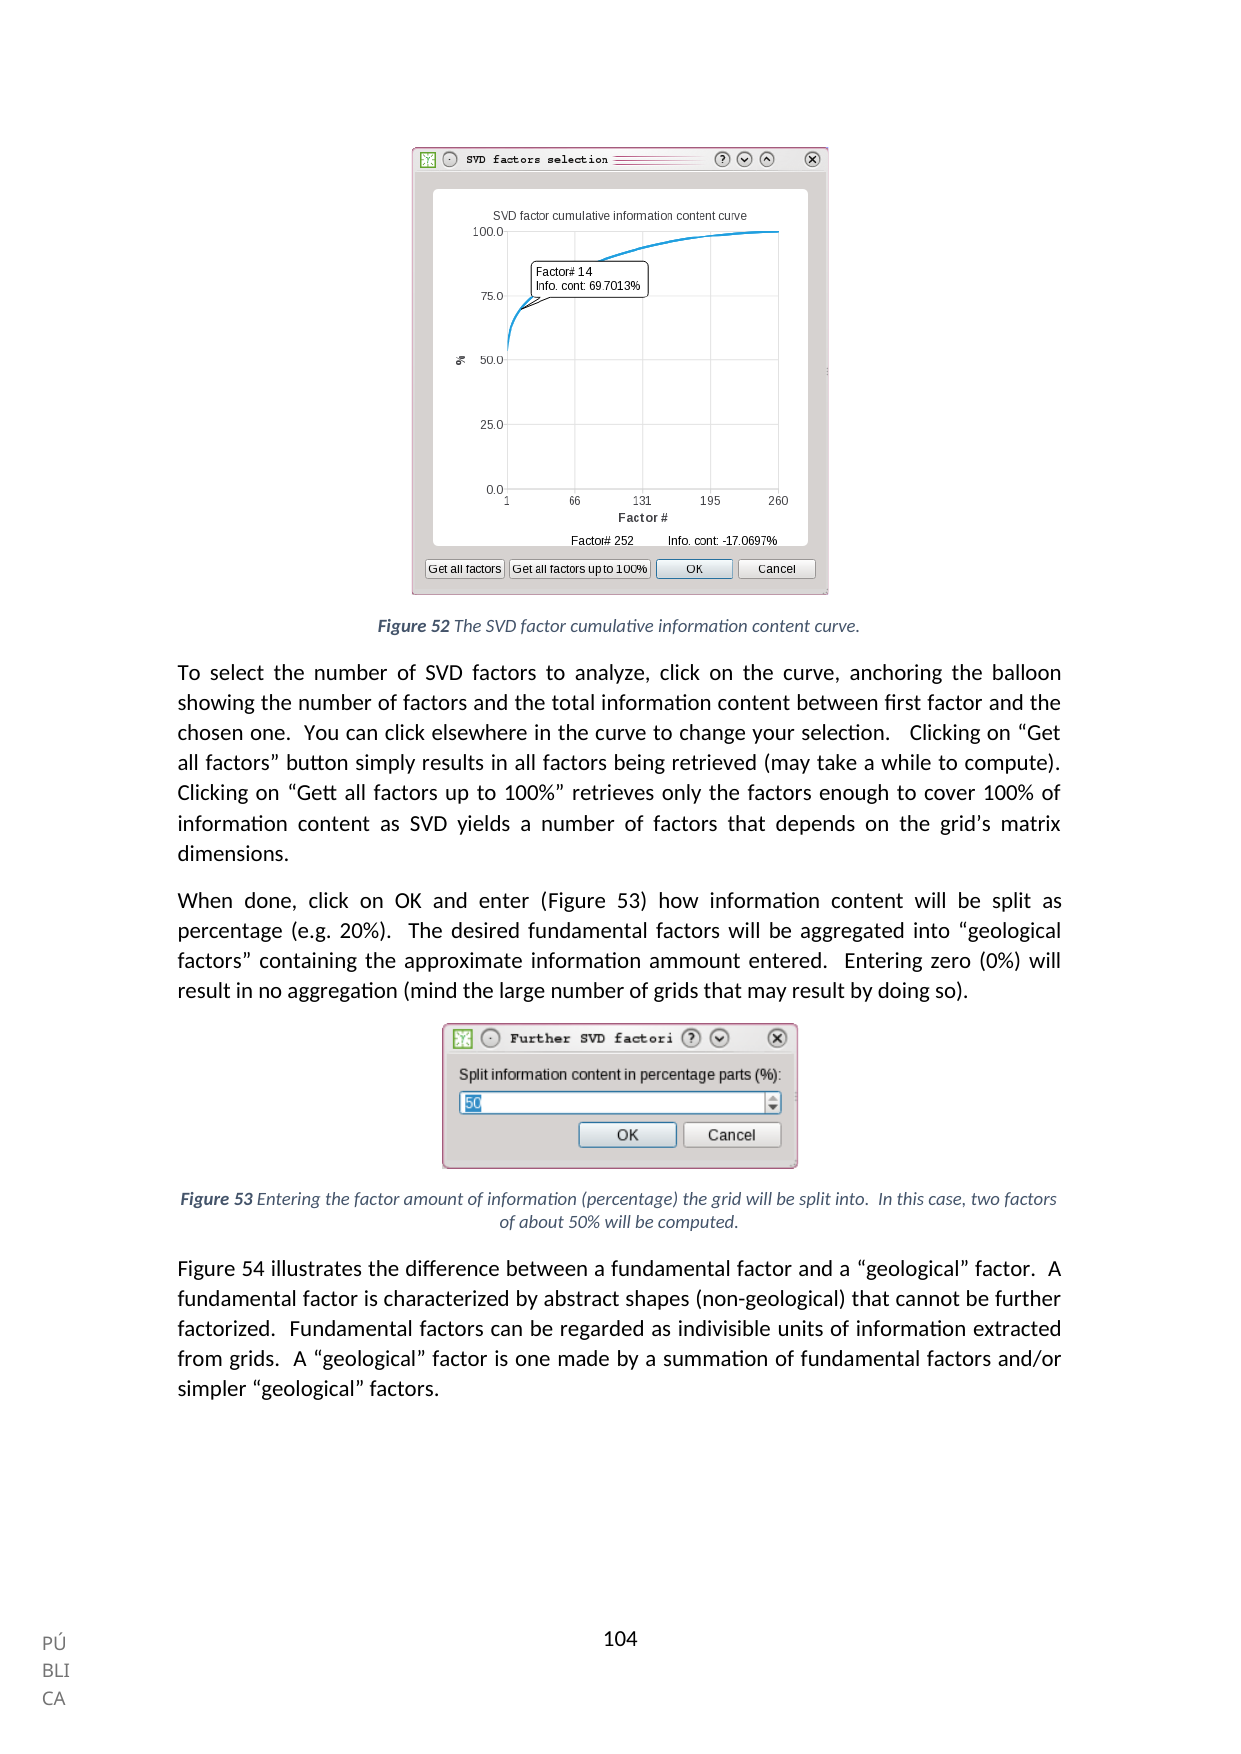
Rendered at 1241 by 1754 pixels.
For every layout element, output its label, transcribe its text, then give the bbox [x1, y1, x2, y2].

text Figure 53 illustrates the difference between a fundamental factor and a “geological” factor. A fundamental factor is characterized by abstract shapes (non-geological) that cannot be further factorized. Fundamental factors can be regarded as indivisible units of information extracted from grids. A “geological” factor is one made by a summation of fundamental factors and/or simpler “geological” factors. [177, 1254, 1063, 1402]
picture [411, 147, 829, 595]
text To select the number of SVD factors to analyze, click on the curve, anchoring the balloon showing the number of factors and the total information content between first factor and the chosen one. You can click elsewhere in the curve to change your selection. Clicking on “Get all factors” button simply results in all factors being retrieved (may take a while to compute). Clicking on “Gett all factors up to 100%” retrieves only the factors enough to cover 100% of information content as SVD yields a number of factors that depends on the grid’s matrix dimensions. [177, 658, 1063, 867]
picture [442, 1023, 799, 1169]
text Figure 53 Entering the factor amount of information (percentage) the grid will be split into. In this case, two factors of about 50% will be computed. [177, 1187, 1063, 1233]
text Figure 52 The SVD factor cumulative information content curve. [177, 614, 1063, 637]
text When done, click on OK and enter (Figure 52) how information content will be split as percentage (e.g. 20%). The desired fundamental factors will be aggregated into “geological factors” containing the approximate information ammount entered. Entering zero (0%) will result in no aggregation (mind the large number of grids that may result by doing so). [177, 886, 1063, 1004]
